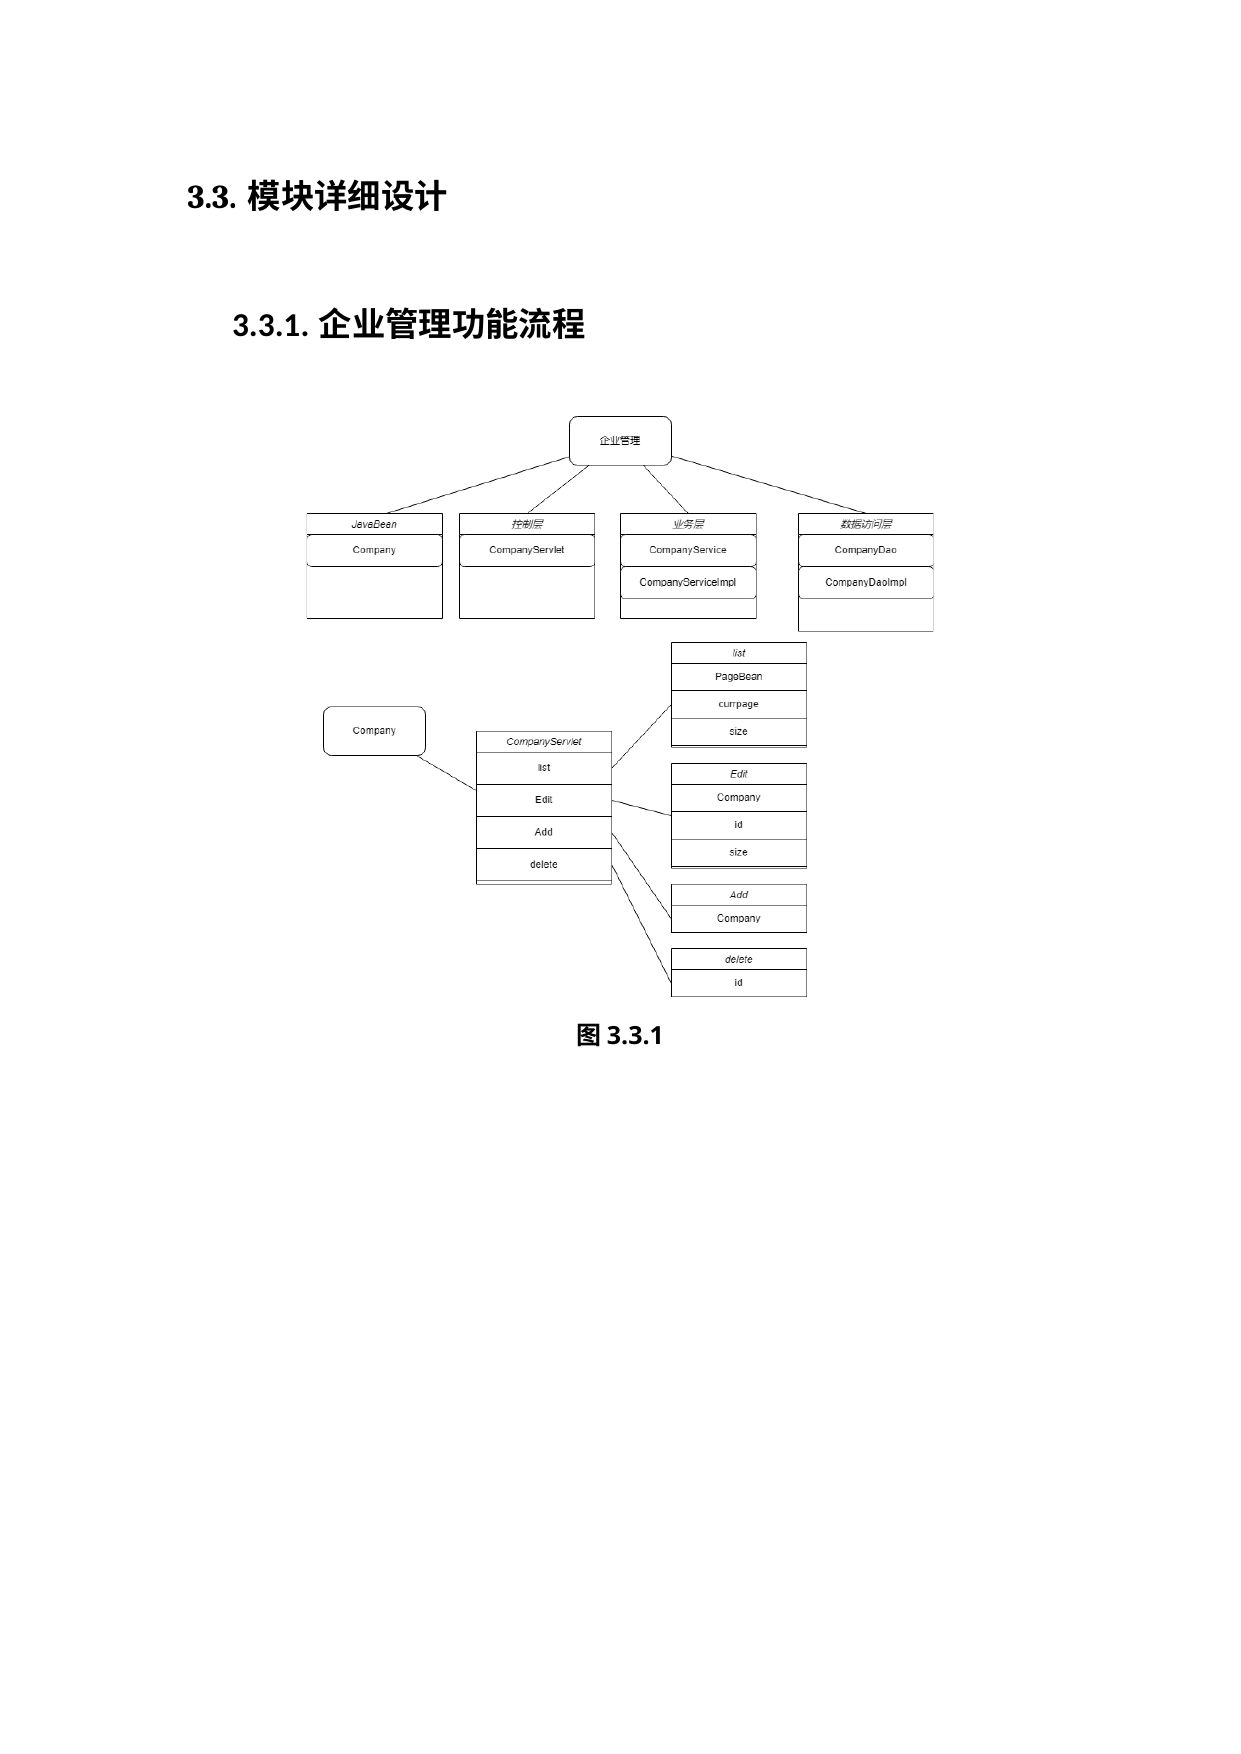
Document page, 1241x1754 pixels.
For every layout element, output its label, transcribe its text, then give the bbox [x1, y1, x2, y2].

subtitle 模块详细设计 [187, 162, 1053, 227]
picture [306, 416, 934, 997]
text 图3.3.1 [187, 1001, 1053, 1066]
subtitle 企业管理功能流程 [232, 289, 1053, 354]
